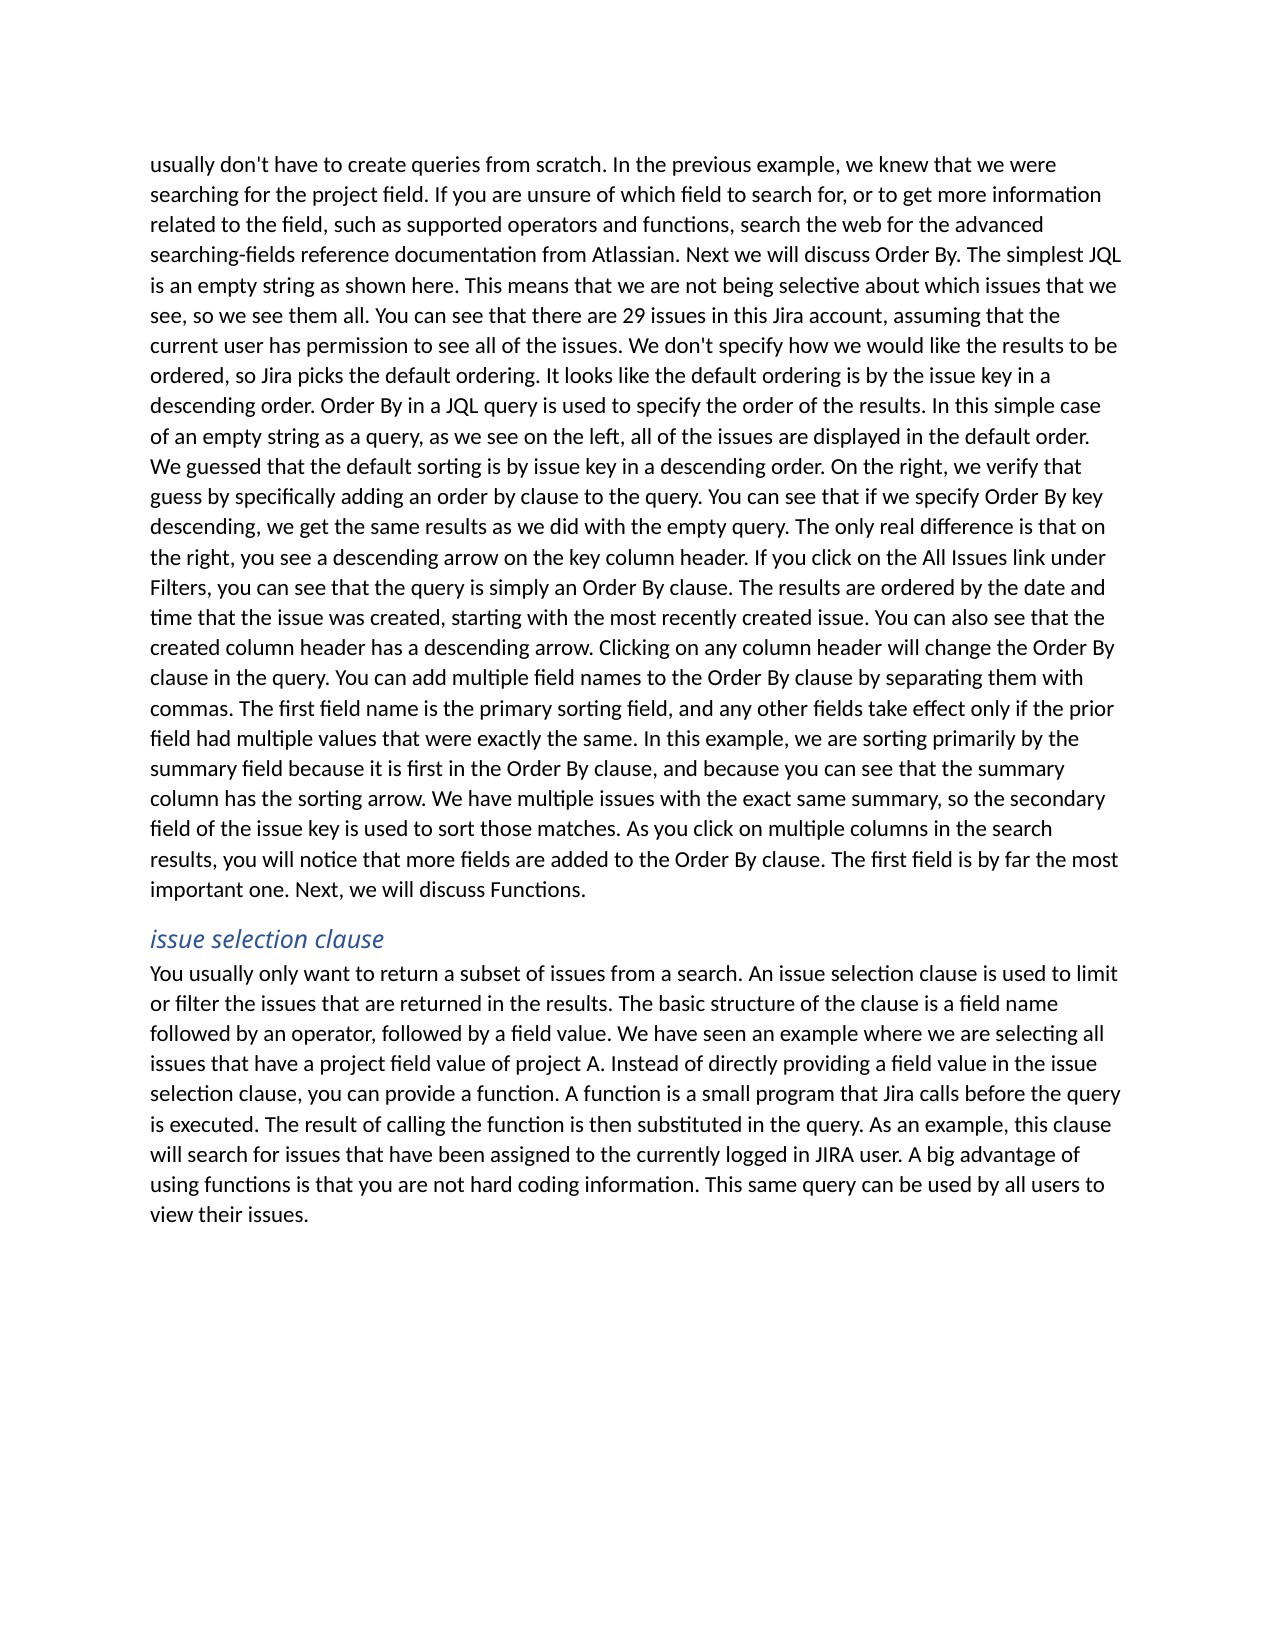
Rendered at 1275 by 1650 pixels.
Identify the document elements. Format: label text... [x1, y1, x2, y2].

text You usually only want to return a subset of issues from a search. An issue selection clause is used to limit or filter the issues that are returned in the results. The basic structure of the clause is a field name followed by an operator, followed by a field value. We have seen an example where we are selecting all issues that have a project field value of project A. Instead of directly providing a field value in the issue selection clause, you can provide a function. A function is a small program that Jira calls before the query is executed. The result of calling the function is then substituted in the query. As an example, this clause will search for issues that have been assigned to the currently logged in JIRA user. A big advantage of using functions is that you are not hard coding information. This same query can be used by all users to view their issues. [150, 959, 1125, 1228]
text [150, 150, 1125, 903]
subtitle issue selection clause [150, 922, 1125, 956]
